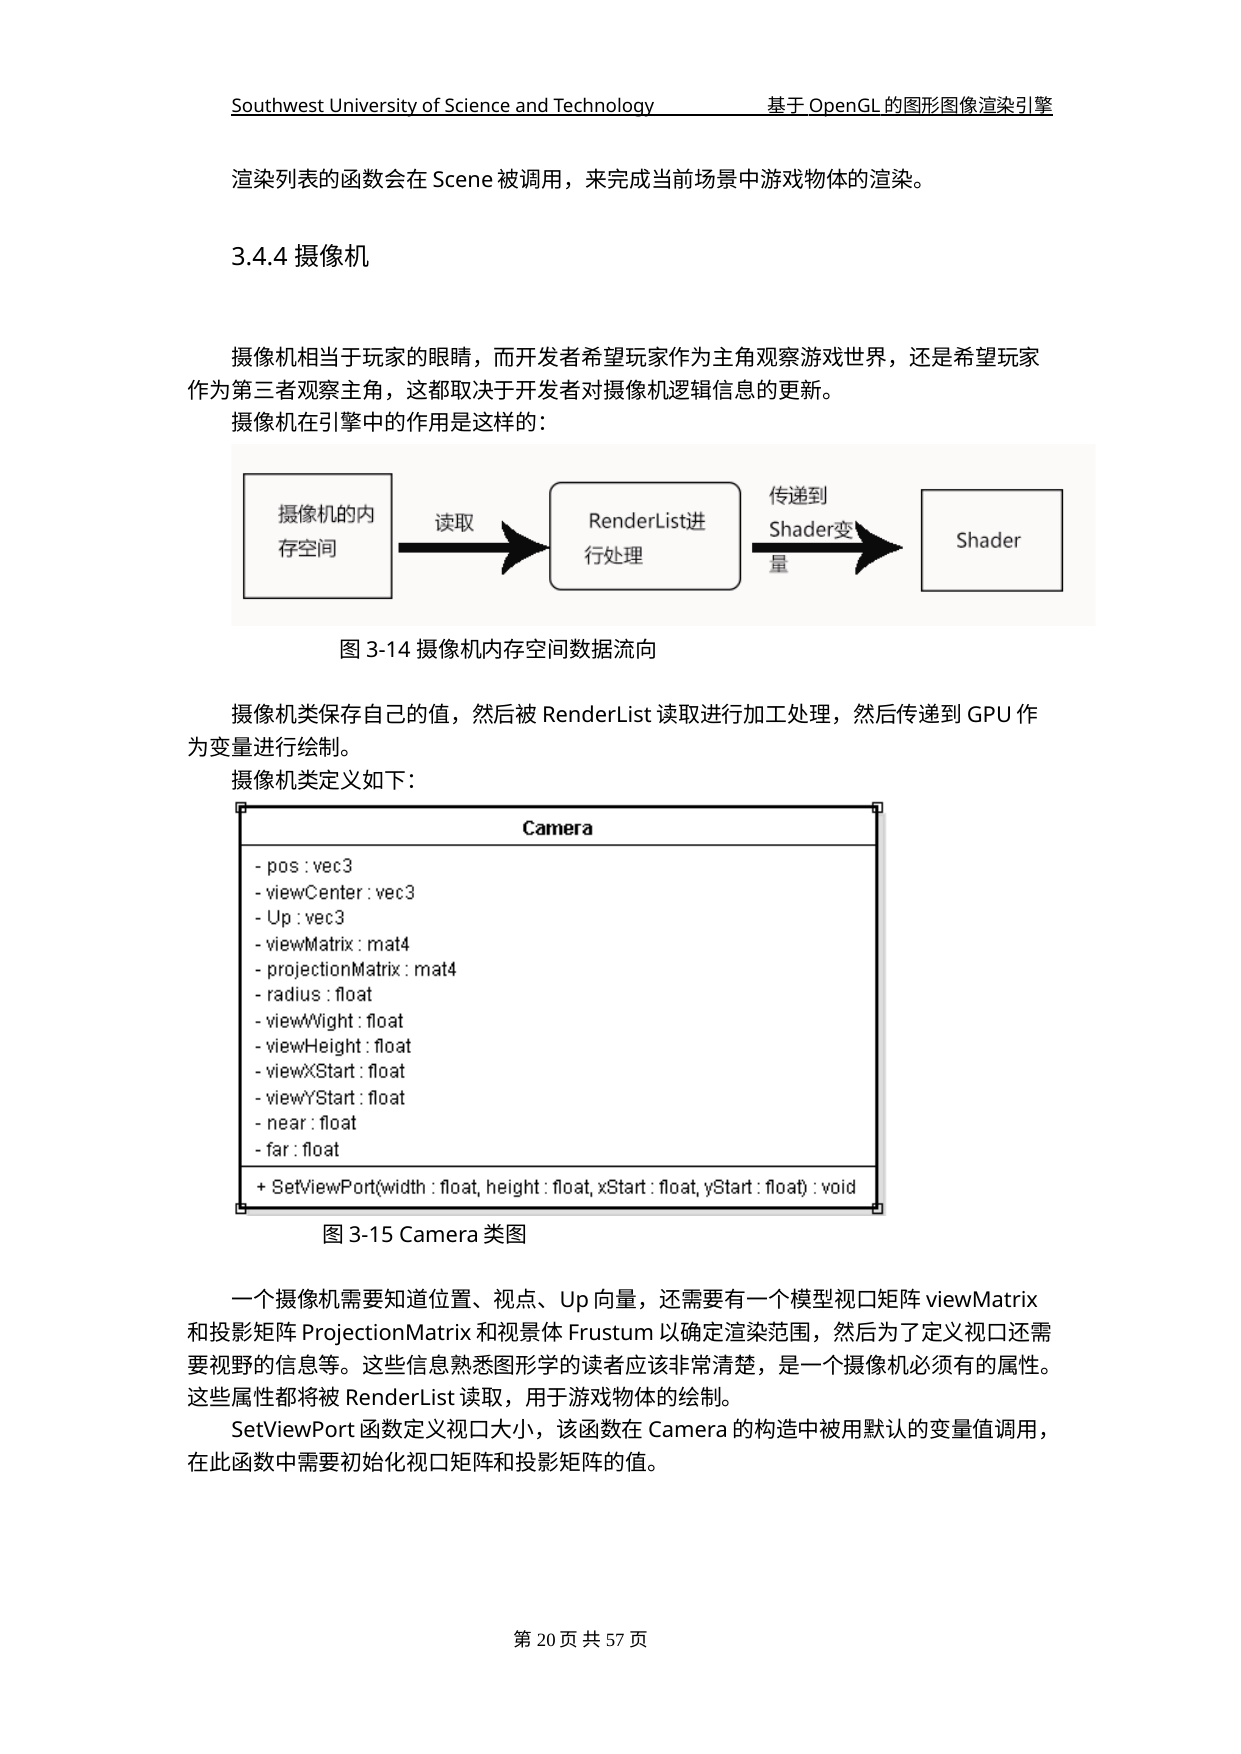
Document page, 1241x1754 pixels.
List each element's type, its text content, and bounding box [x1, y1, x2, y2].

text SetViewPort函数定义视口大小，该函数在Camera的构造中被用默认的变量值调用，在此函数中需要初始化视口矩阵和投影矩阵的值。 [187, 1412, 1053, 1477]
picture [231, 444, 1096, 626]
text 图3-15 Camera类图 [187, 1217, 1053, 1250]
text 一个摄像机需要知道位置、视点、Up向量，还需要有一个模型视口矩阵viewMatrix和投影矩阵ProjectionMatrix和视景体Frustum以确定渲染范围，然后为了定义视口还需要视野的信息等。这些信息熟悉图形学的读者应该非常清楚，是一个摄像机必须有的属性。这些属性都将被RenderList读取，用于游戏物体的绘制。[8] [187, 1282, 1053, 1412]
text 摄像机类定义如下： [187, 762, 1053, 795]
text 摄像机相当于玩家的眼睛，而开发者希望玩家作为主角观察游戏世界，还是希望玩家作为第三者观察主角，这都取决于开发者对摄像机逻辑信息的更新。 [187, 340, 1053, 405]
text 图3-14 摄像机内存空间数据流向 [187, 632, 1053, 665]
text 摄像机类保存自己的值，然后被RenderList读取进行加工处理，然后传递到GPU作为变量进行绘制。 [187, 697, 1053, 762]
subtitle 3.4.4 摄像机 [187, 222, 1053, 287]
picture [231, 796, 888, 1216]
text 渲染列表的函数会在Scene被调用，来完成当前场景中游戏物体的渲染。 [187, 162, 1053, 194]
text 摄像机在引擎中的作用是这样的： [187, 405, 1053, 437]
